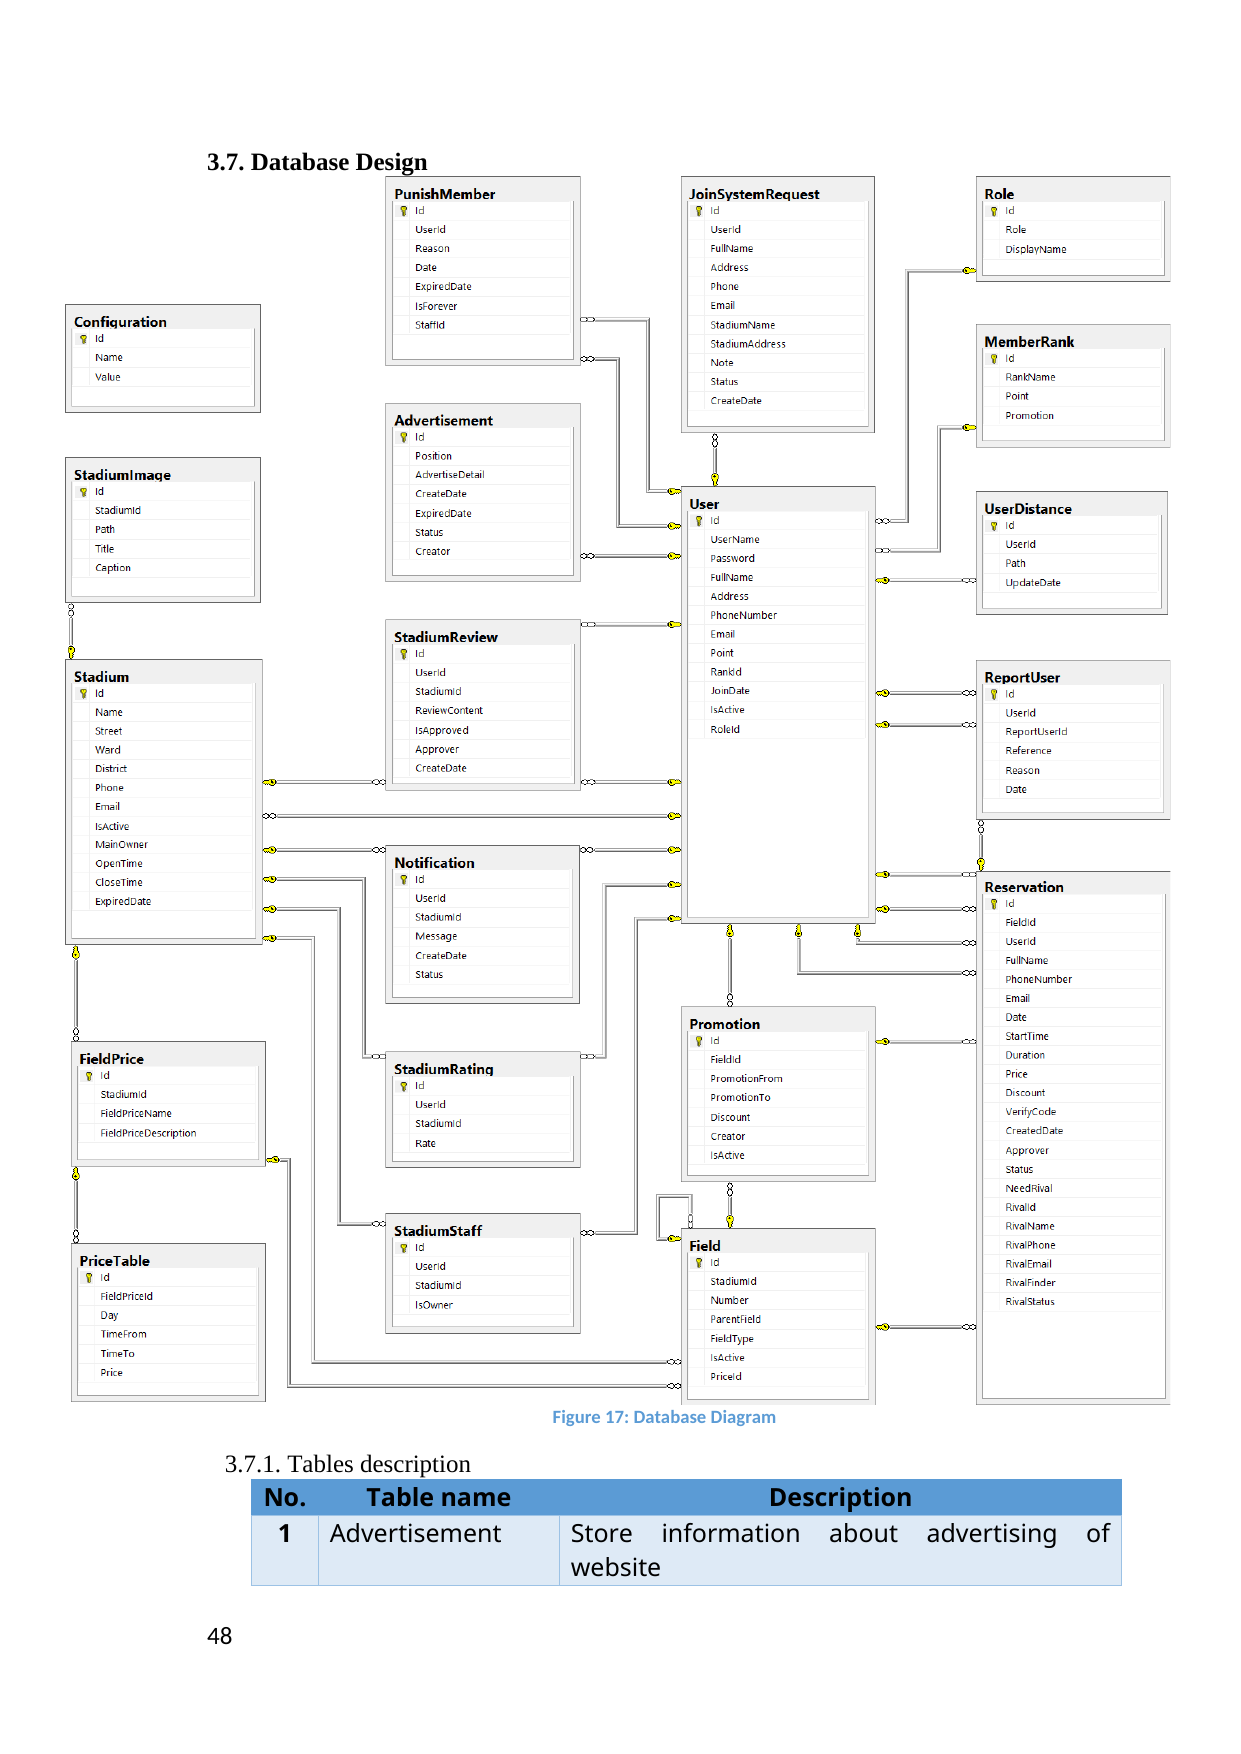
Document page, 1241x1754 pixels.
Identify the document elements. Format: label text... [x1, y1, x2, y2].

table_header Table name [319, 1480, 559, 1515]
table_header No. [252, 1480, 318, 1515]
table_header Description [560, 1480, 1121, 1515]
table_cell Store information about advertising of website [560, 1516, 1121, 1585]
subtitle Database Design [207, 148, 1122, 176]
picture [57, 176, 1171, 1405]
subtitle Tables description [224, 1449, 1122, 1478]
table_cell Advertisement [319, 1516, 559, 1585]
table_cell 1 [252, 1516, 318, 1585]
